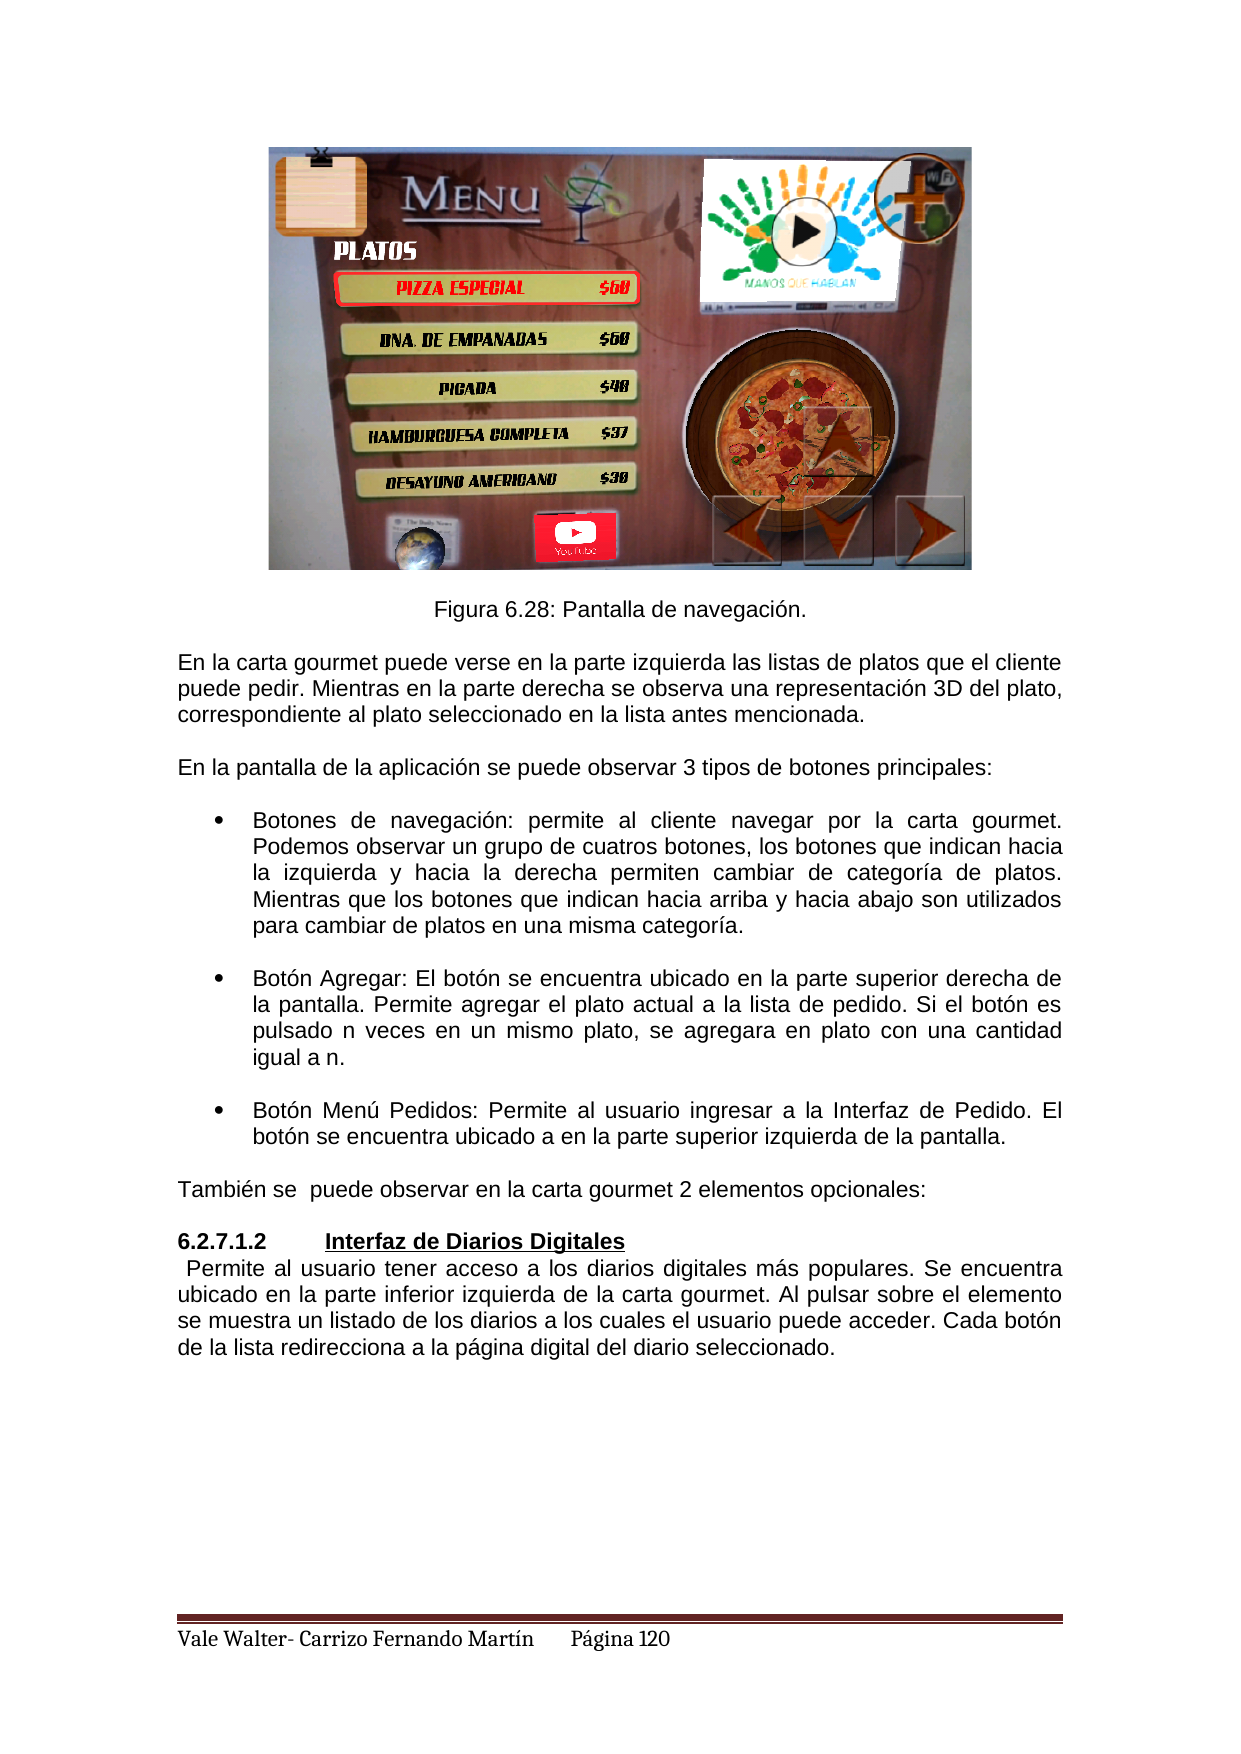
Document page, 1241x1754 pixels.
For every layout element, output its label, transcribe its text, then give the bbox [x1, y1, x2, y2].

list Botones de navegación: permite al cliente navegar por la carta gourmet. Podemos observar un grupo de cuatros botones, los botones que indican hacia la izquierda y hacia la derecha permiten cambiar de categoría de platos. Mientras que los botones que indican hacia arriba y hacia abajo son utilizados para cambiar de platos en una misma categoría. [215, 807, 1063, 938]
text Permite al usuario tener acceso a los diarios digitales más populares. Se encuentra ubicado en la parte inferior izquierda de la carta gourmet. Al pulsar sobre el elemento se muestra un listado de los diarios a los cuales el usuario puede acceder. Cada botón de la lista redirecciona a la página digital del diario seleccionado. [177, 1255, 1063, 1360]
text Figura 6.28: Pantalla de navegación. [177, 596, 1063, 622]
list Botón Agregar: El botón se encuentra ubicado en la parte superior derecha de la pantalla. Permite agregar el plato actual a la lista de pedido. Si el botón es pulsado n veces en un mismo plato, se agregara en plato con una cantidad igual a n. [215, 965, 1063, 1070]
list Interfaz de Diarios Digitales [177, 1228, 1063, 1255]
text En la carta gourmet puede verse en la parte izquierda las listas de platos que el cliente puede pedir. Mientras en la parte derecha se observa una representación 3D del plato, correspondiente al plato seleccionado en la lista antes mencionada. [177, 648, 1063, 728]
text También se puede observar en la carta gourmet 2 elementos opcionales: [177, 1176, 1063, 1202]
list Botón Menú Pedidos: Permite al usuario ingresar a la Interfaz de Pedido. El botón se encuentra ubicado a en la parte superior izquierda de la pantalla. [215, 1097, 1063, 1149]
text En la pantalla de la aplicación se puede observar 3 tipos de botones principales: [177, 754, 1063, 780]
picture [268, 147, 972, 570]
